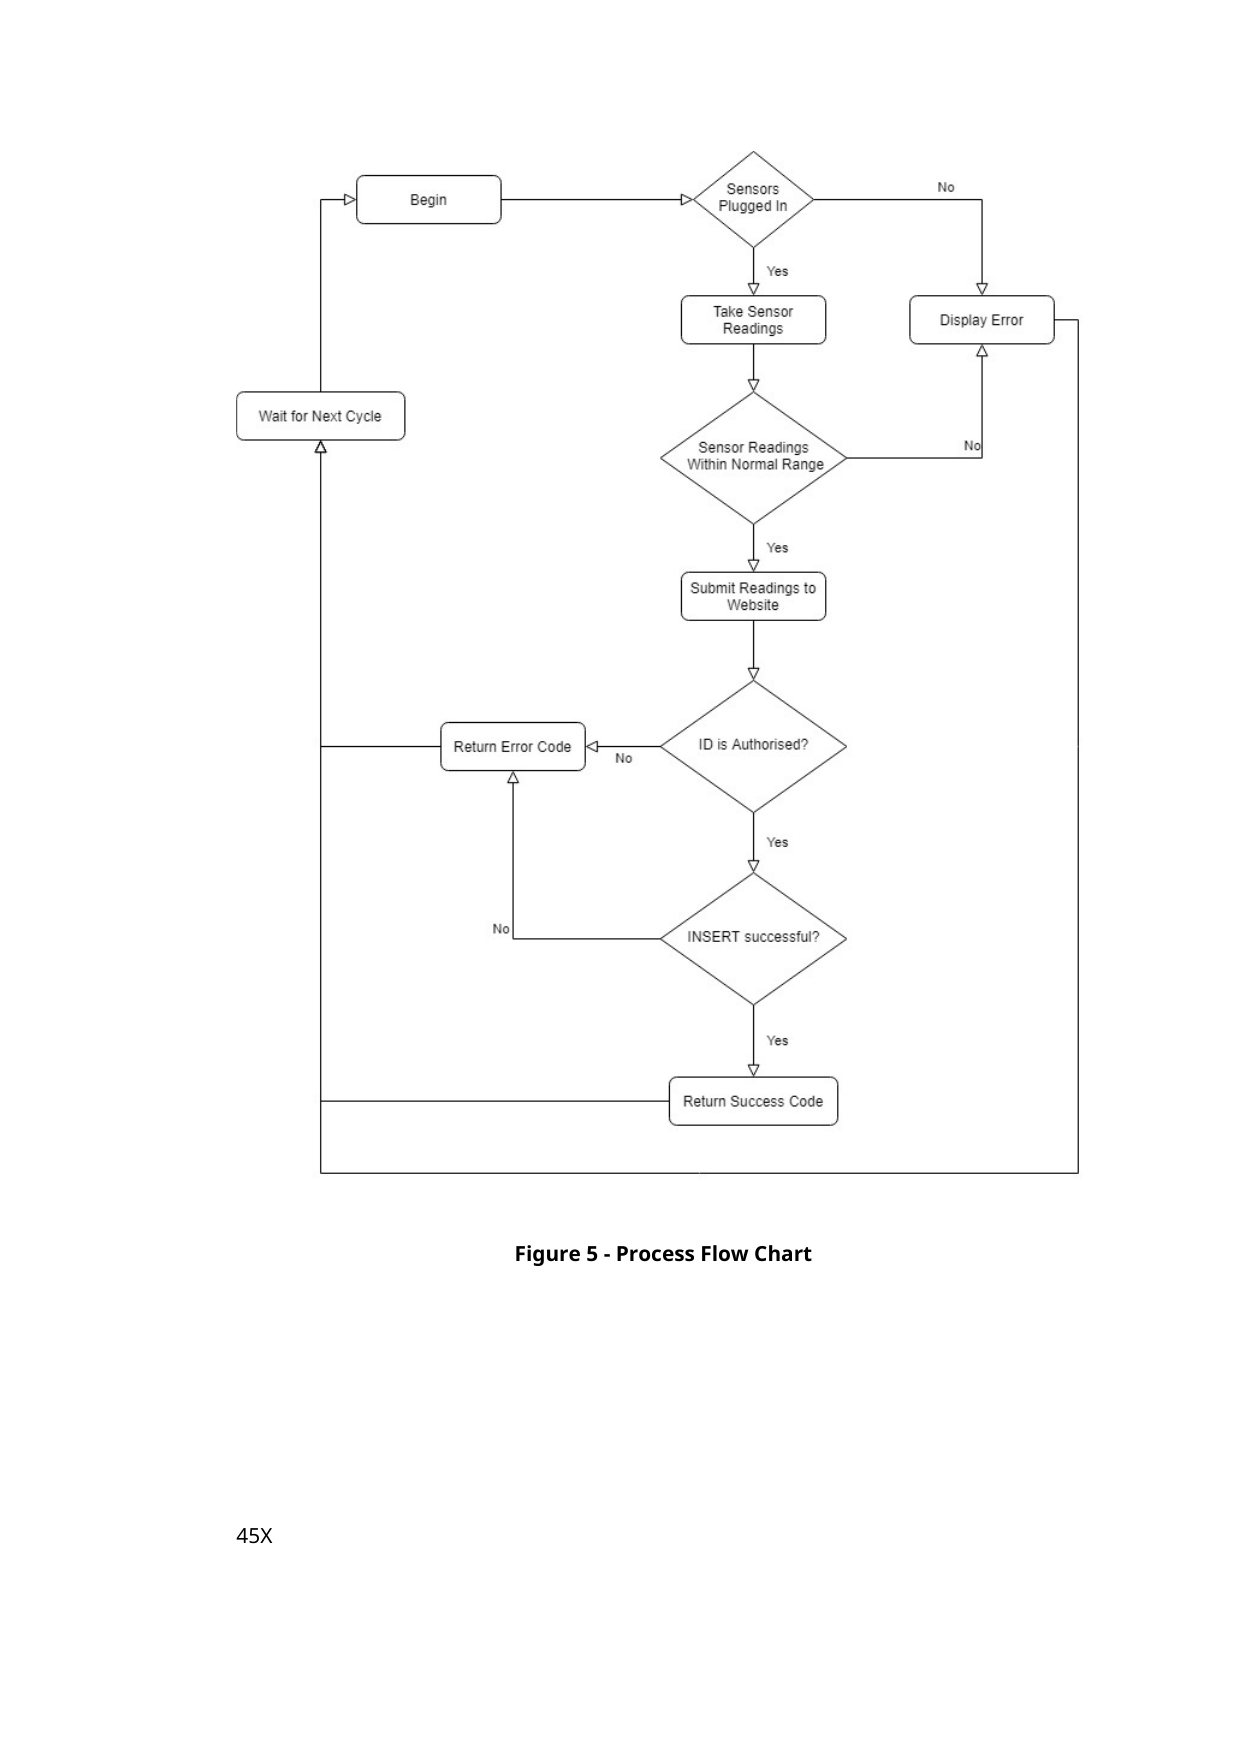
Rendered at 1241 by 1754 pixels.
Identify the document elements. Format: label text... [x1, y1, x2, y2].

picture [236, 151, 1091, 1186]
